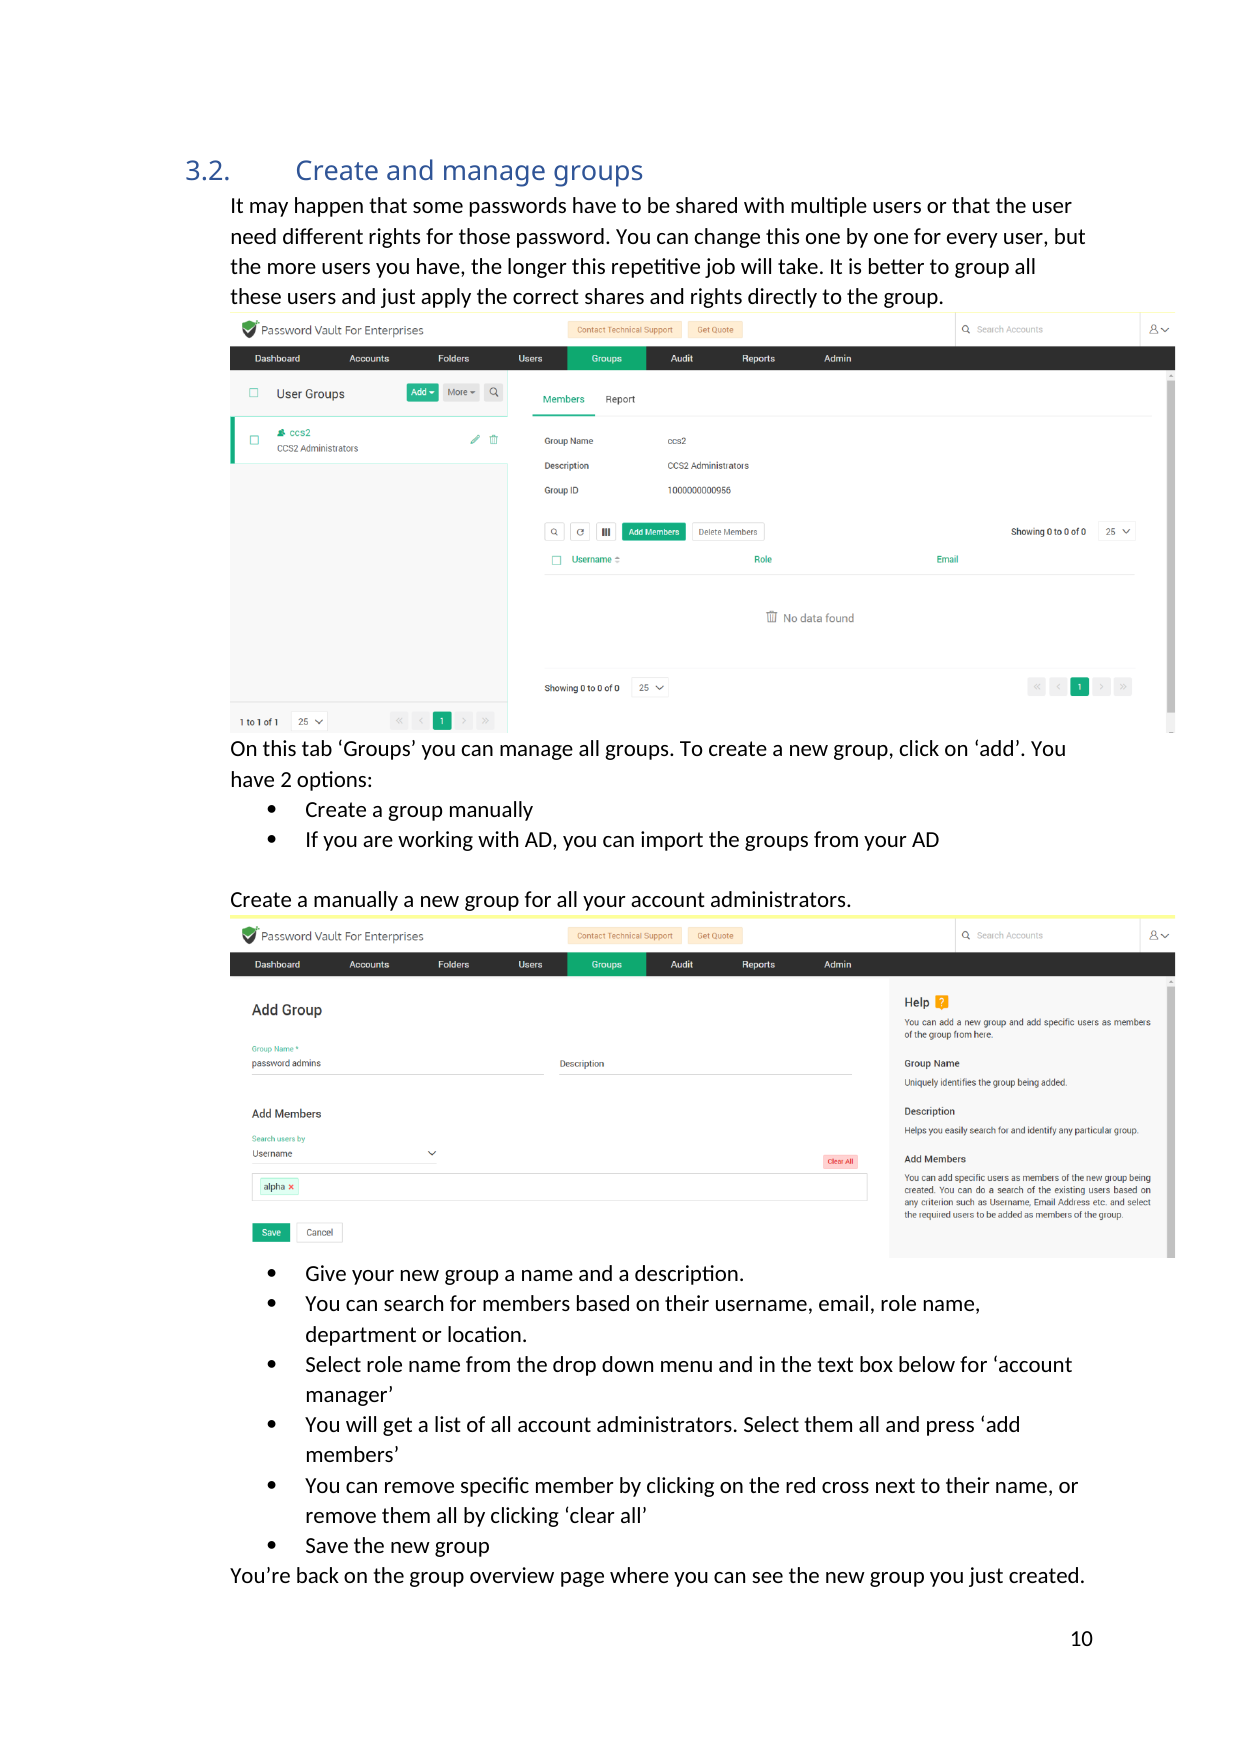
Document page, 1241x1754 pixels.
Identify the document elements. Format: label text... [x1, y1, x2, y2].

text It may happen that some passwords have to be shared with multiple users or that the user need different rights for those password. You can change this one by one for every user, but the more users you have, the longer this repetitive job will take. It is better to group all these users and just apply the correct shares and rights directly to the group. [230, 192, 1093, 310]
list Save the new group [268, 1531, 1093, 1559]
text On this tab ‘Groups’ you can manage all groups. To create a new group, click on ‘add’. You have 2 options: [230, 734, 1093, 793]
picture [230, 312, 1175, 733]
list You will get a list of all account administrators. Select them all and press ‘add members’ [268, 1410, 1093, 1468]
picture [230, 915, 1175, 1258]
text You’re back on the group overview page where you can see the new group you just created. [230, 1561, 1093, 1589]
text Create and manage groups [185, 152, 1093, 189]
list Create a group manually [268, 795, 1093, 823]
text Create a manually a new group for all your account administrators. [230, 886, 1093, 914]
list If you are working with AD, you can import the groups from your AD [268, 825, 1093, 853]
list You can remove specific member by clicking on the red cross next to their name, or remove them all by clicking ‘clear all’ [268, 1471, 1093, 1529]
list Select role name from the drop down menu and in the text box below for ‘account manager’ [268, 1350, 1093, 1408]
list You can search for members based on their username, email, role name, department or location. [268, 1289, 1093, 1348]
list Give your new group a name and a description. [268, 1259, 1093, 1287]
